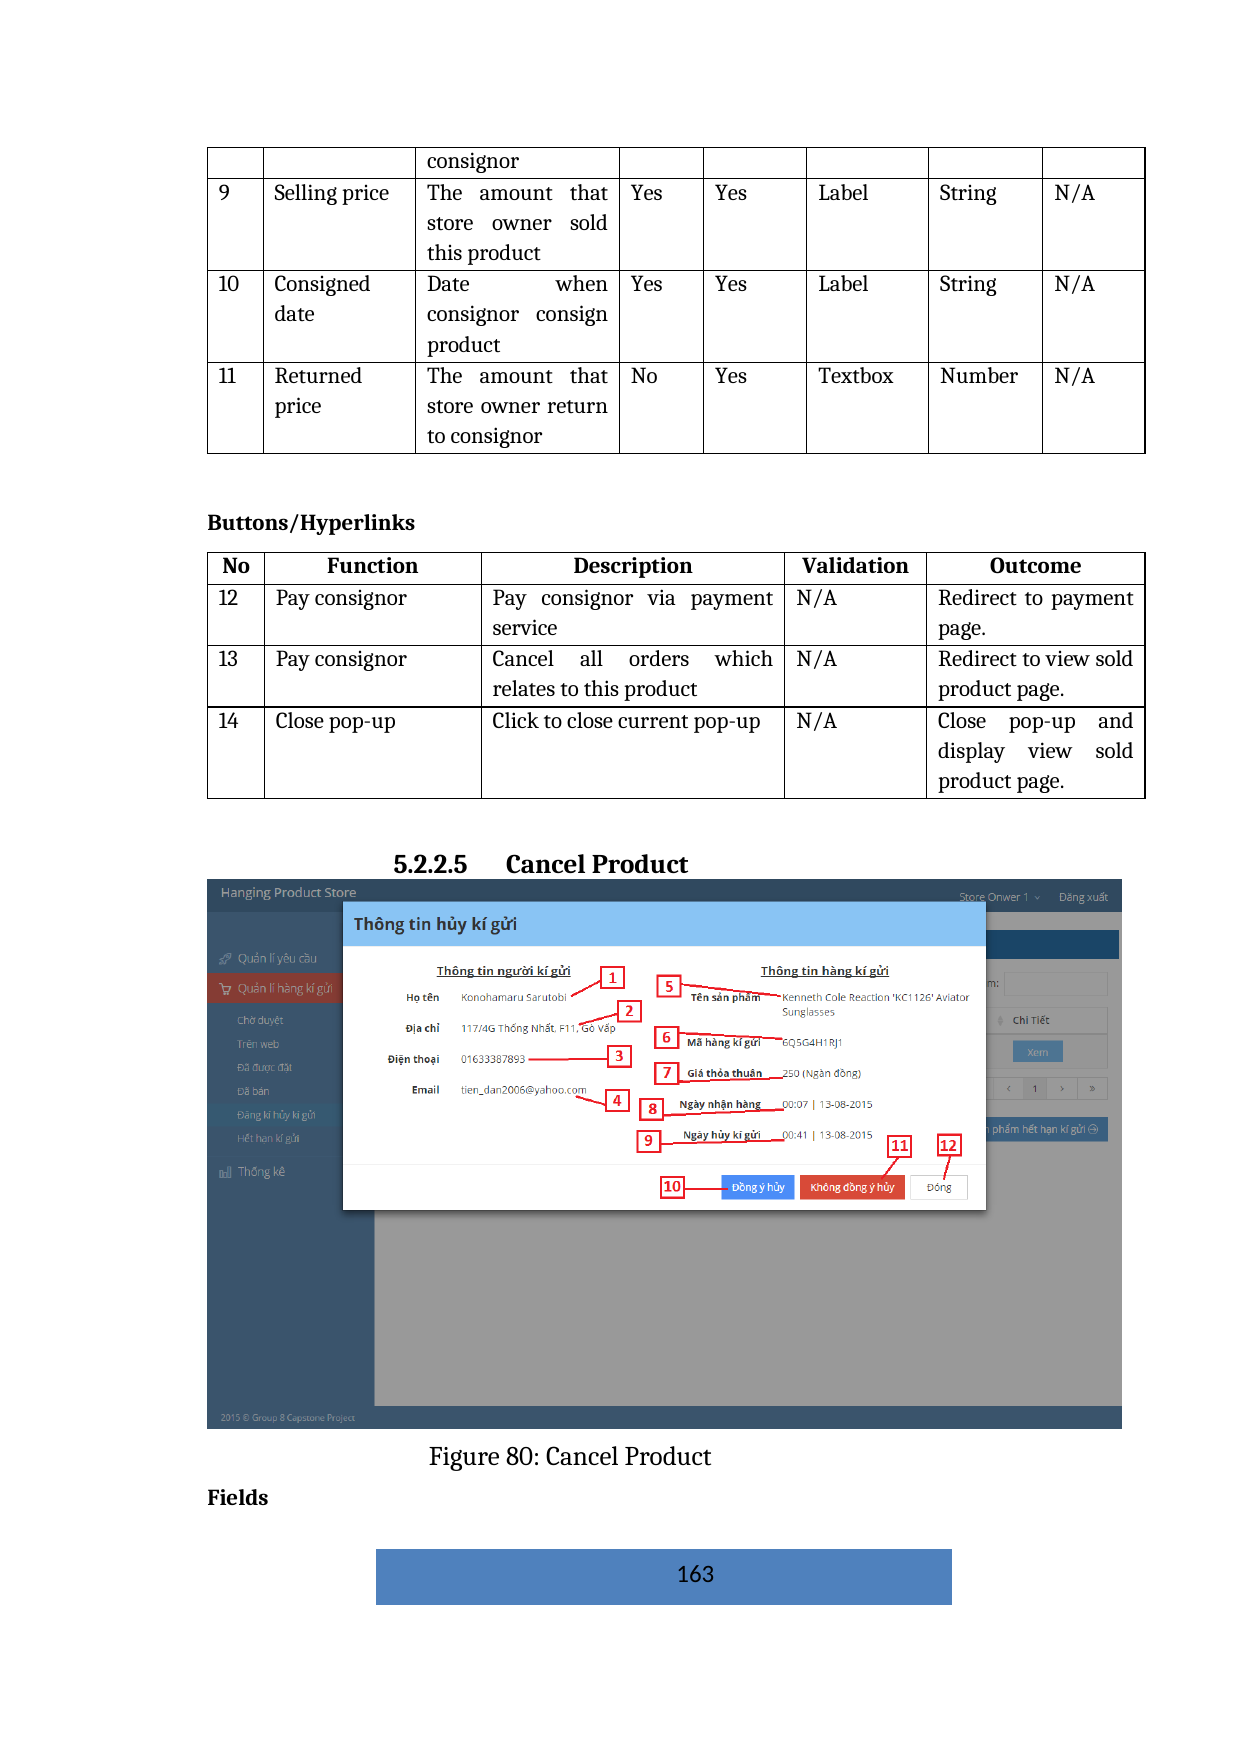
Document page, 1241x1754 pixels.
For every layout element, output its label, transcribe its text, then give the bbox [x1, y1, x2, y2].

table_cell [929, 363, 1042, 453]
text Fields [207, 1485, 1122, 1511]
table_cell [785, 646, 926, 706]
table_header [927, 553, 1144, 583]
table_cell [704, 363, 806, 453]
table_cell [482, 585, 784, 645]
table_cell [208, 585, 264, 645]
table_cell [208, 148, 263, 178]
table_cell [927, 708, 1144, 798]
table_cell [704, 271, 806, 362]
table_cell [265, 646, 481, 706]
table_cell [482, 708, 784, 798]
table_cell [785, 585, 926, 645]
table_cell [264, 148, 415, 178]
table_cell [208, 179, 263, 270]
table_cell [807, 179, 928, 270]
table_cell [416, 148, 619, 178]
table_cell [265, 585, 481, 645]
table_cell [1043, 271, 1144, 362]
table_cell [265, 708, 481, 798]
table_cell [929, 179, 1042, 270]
subtitle Cancel Product [393, 849, 1122, 879]
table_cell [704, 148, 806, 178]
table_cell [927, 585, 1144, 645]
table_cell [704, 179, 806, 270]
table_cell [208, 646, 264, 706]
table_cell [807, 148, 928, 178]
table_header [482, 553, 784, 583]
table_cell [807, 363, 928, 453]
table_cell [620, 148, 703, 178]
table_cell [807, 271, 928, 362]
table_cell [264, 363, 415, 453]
text Figure 90: Cancel Product [428, 1441, 1122, 1472]
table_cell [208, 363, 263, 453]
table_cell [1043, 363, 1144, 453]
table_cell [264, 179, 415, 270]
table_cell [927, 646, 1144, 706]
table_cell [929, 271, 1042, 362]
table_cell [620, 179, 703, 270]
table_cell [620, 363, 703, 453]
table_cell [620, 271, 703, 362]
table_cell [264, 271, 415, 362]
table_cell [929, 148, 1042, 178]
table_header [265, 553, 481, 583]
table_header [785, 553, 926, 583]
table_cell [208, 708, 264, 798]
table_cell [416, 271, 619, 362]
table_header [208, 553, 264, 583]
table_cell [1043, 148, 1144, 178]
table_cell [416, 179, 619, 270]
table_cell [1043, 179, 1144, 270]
text Buttons/Hyperlinks [207, 509, 1122, 536]
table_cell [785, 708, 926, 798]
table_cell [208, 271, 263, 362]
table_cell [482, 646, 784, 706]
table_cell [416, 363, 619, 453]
picture [207, 879, 1122, 1429]
